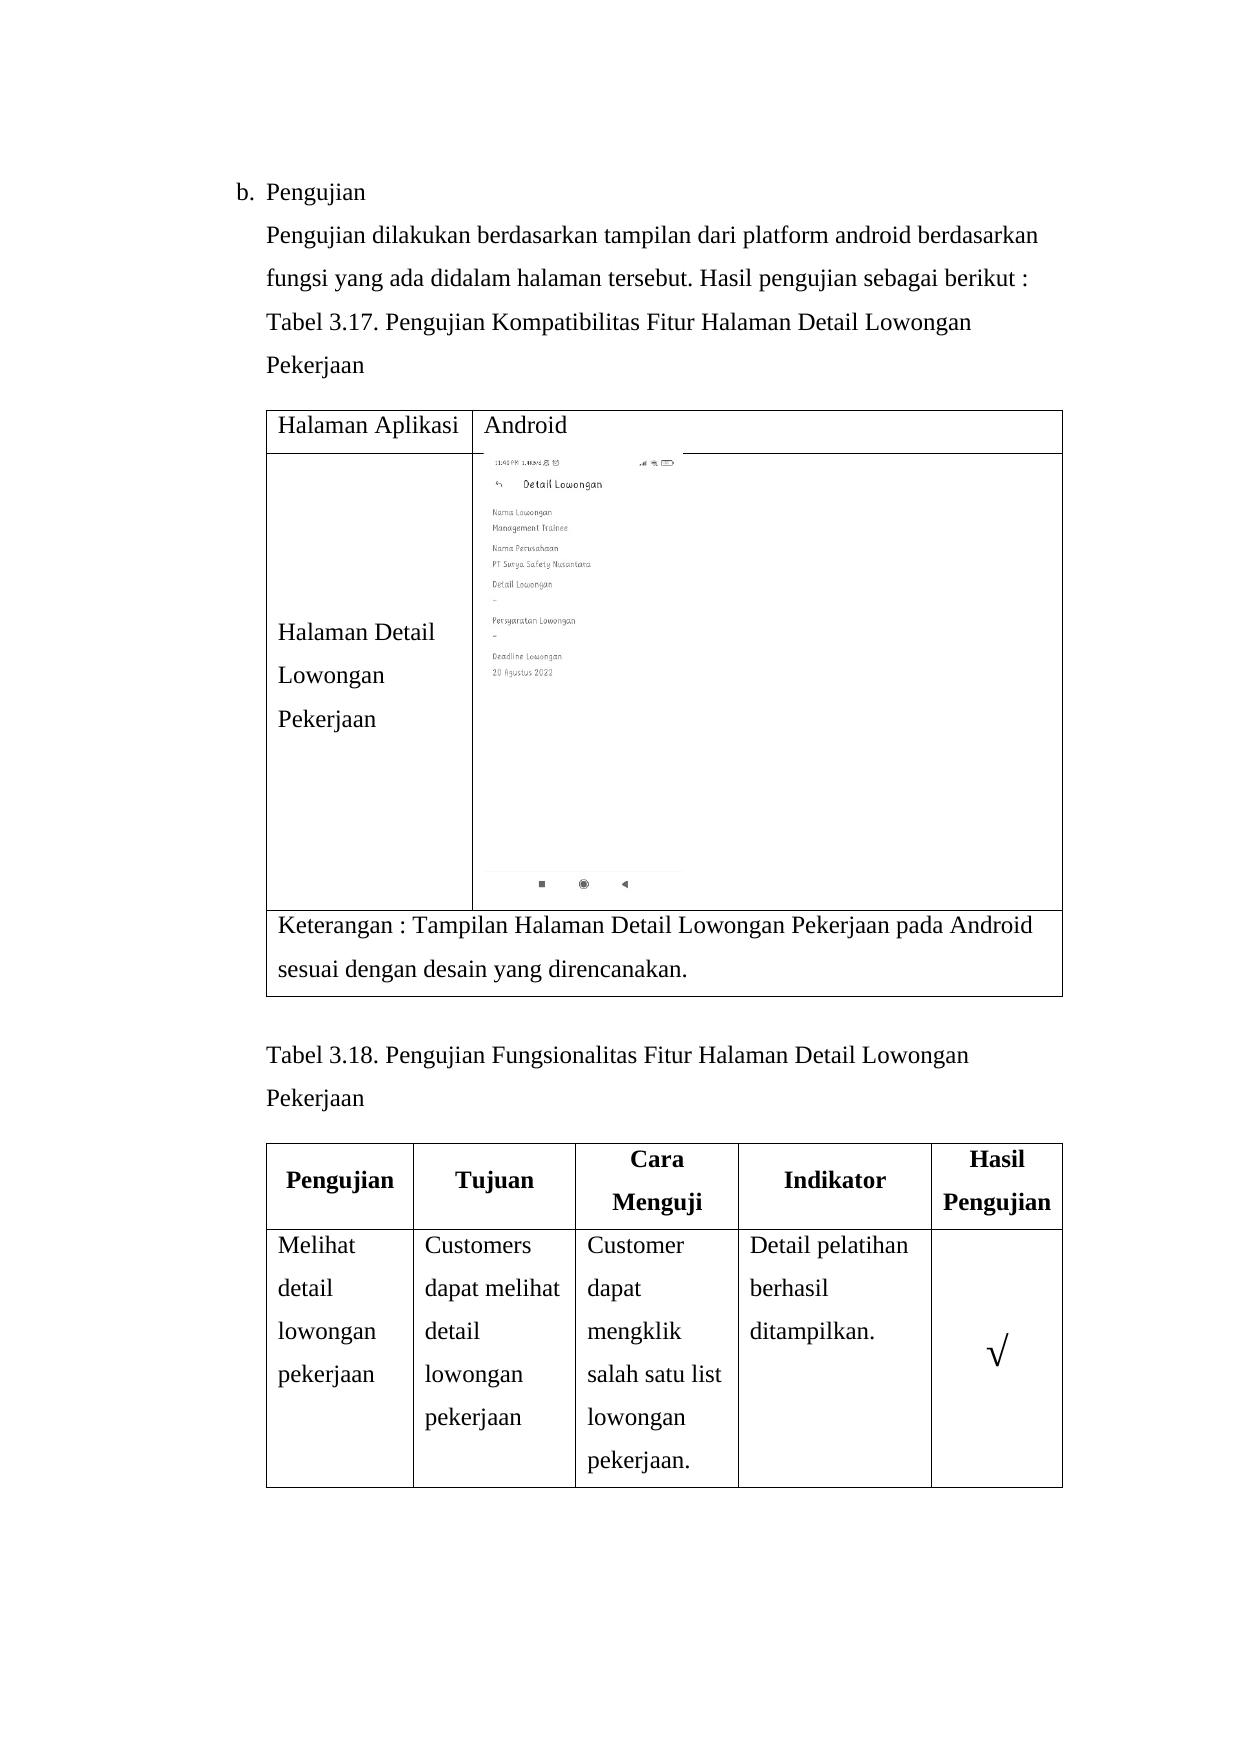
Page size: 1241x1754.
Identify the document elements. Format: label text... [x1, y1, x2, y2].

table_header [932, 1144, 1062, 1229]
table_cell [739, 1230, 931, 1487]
list Tabel 3.18. Pengujian Fungsionalitas Fitur Halaman Detail Lowongan Pekerjaan [266, 1040, 1063, 1112]
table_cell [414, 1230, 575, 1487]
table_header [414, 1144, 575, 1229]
list Pengujian [236, 177, 1063, 206]
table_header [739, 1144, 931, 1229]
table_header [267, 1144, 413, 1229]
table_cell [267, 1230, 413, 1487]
list Pengujian dilakukan berdasarkan tampilan dari platform android berdasarkan fungsi yang ada didalam halaman tersebut. Hasil pengujian sebagai berikut : [266, 220, 1063, 292]
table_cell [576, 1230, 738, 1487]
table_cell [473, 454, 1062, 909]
list Tabel 3.17. Pengujian Kompatibilitas Fitur Halaman Detail Lowongan Pekerjaan [266, 307, 1063, 378]
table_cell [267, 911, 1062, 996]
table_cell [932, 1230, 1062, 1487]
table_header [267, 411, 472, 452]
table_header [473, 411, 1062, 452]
picture [483, 453, 683, 897]
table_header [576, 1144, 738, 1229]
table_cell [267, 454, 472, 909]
